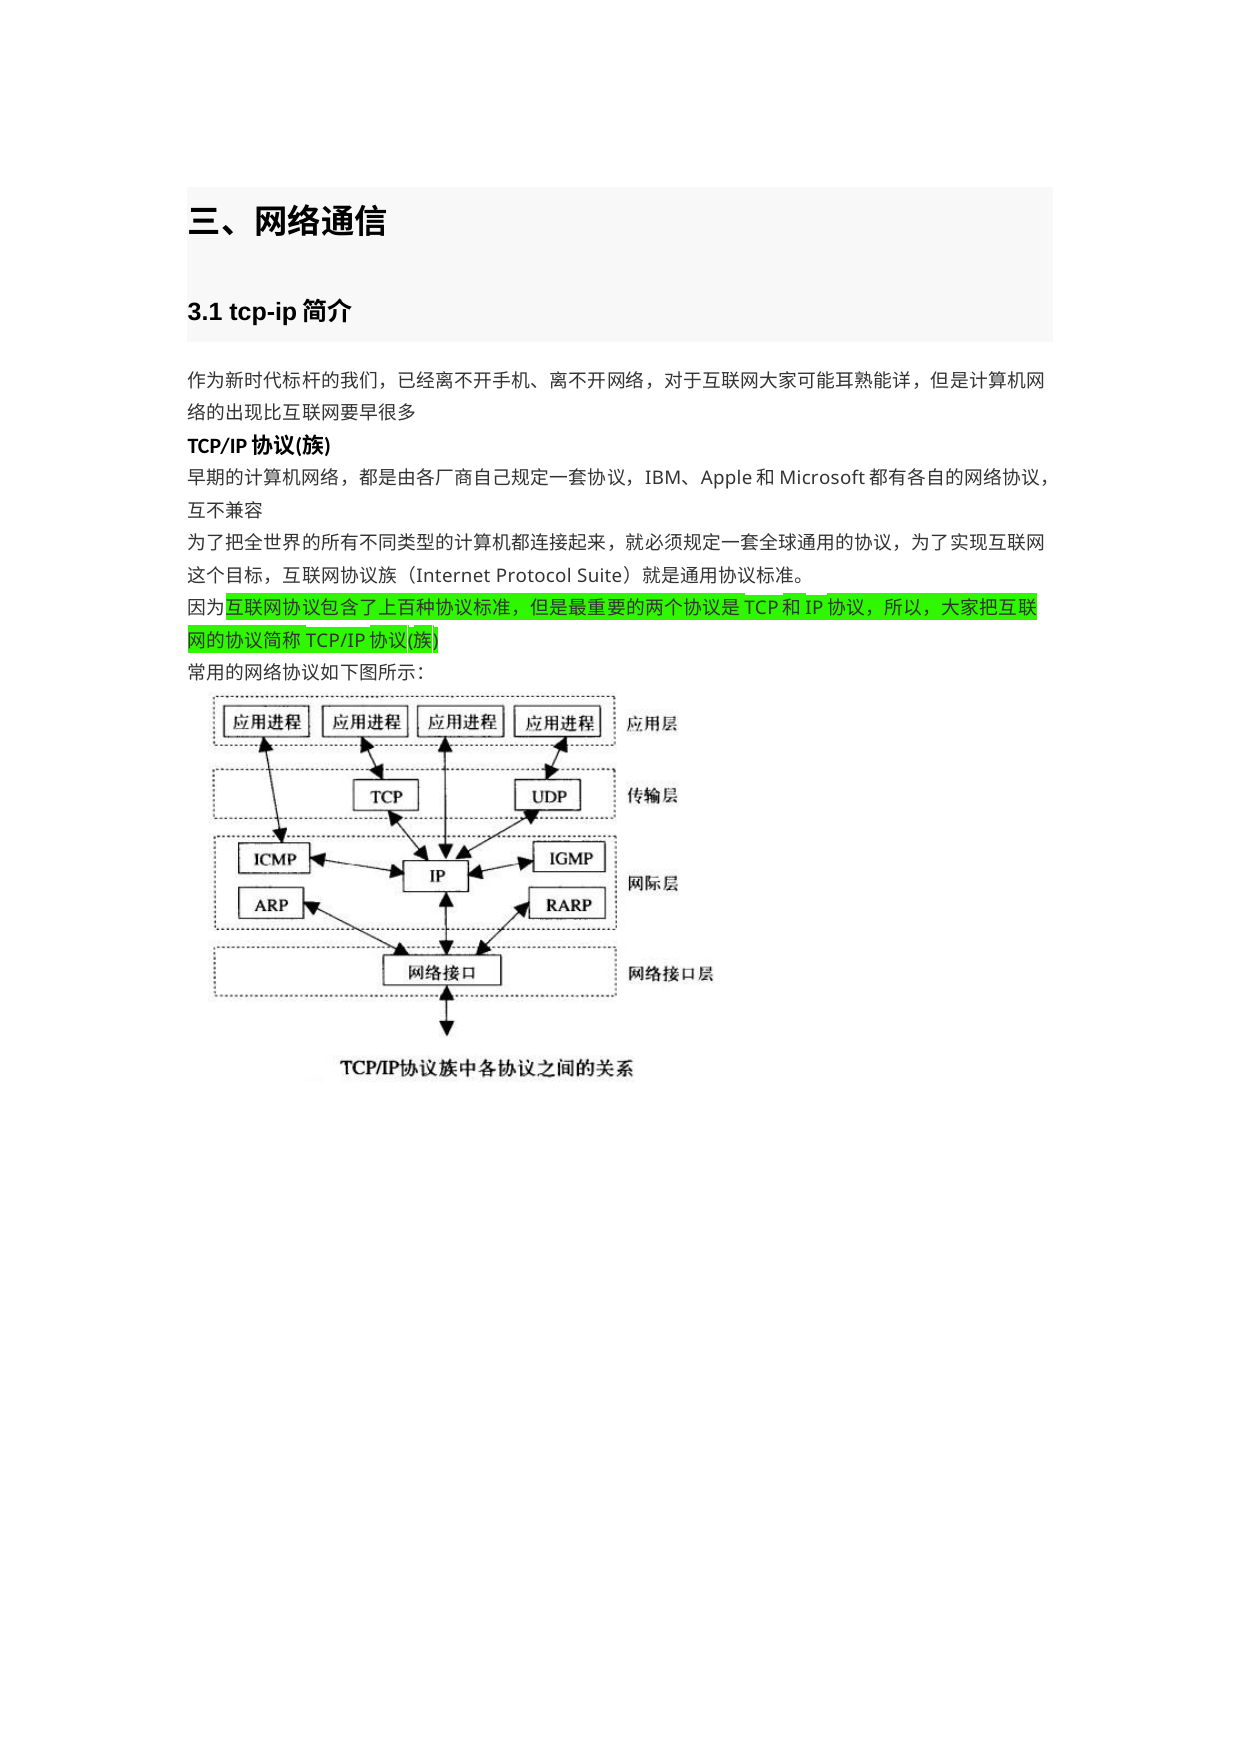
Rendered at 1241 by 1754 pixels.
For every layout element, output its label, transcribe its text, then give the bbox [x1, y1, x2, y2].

picture [187, 687, 729, 1092]
text TCP/IP协议(族) [187, 428, 1053, 460]
text 3.1 tcp-ip简介 [187, 277, 1053, 342]
text 常用的网络协议如下图所示： [187, 655, 1053, 688]
text 为了把全世界的所有不同类型的计算机都连接起来，就必须规定一套全球通用的协议，为了实现互联网这个目标，互联网协议族（Internet Protocol Suite）就是通用协议标准。 [187, 525, 1053, 590]
text 作为新时代标杆的我们，已经离不开手机、离不开网络，对于互联网大家可能耳熟能详，但是计算机网络的出现比互联网要早很多 [187, 363, 1053, 428]
text 因为互联网协议包含了上百种协议标准，但是最重要的两个协议是TCP和IP协议，所以，大家把互联网的协议简称TCP/IP协议(族) [187, 590, 1053, 655]
text 早期的计算机网络，都是由各厂商自己规定一套协议，IBM、Apple和Microsoft都有各自的网络协议，互不兼容 [187, 460, 1053, 525]
text 三、网络通信 [187, 187, 1053, 252]
